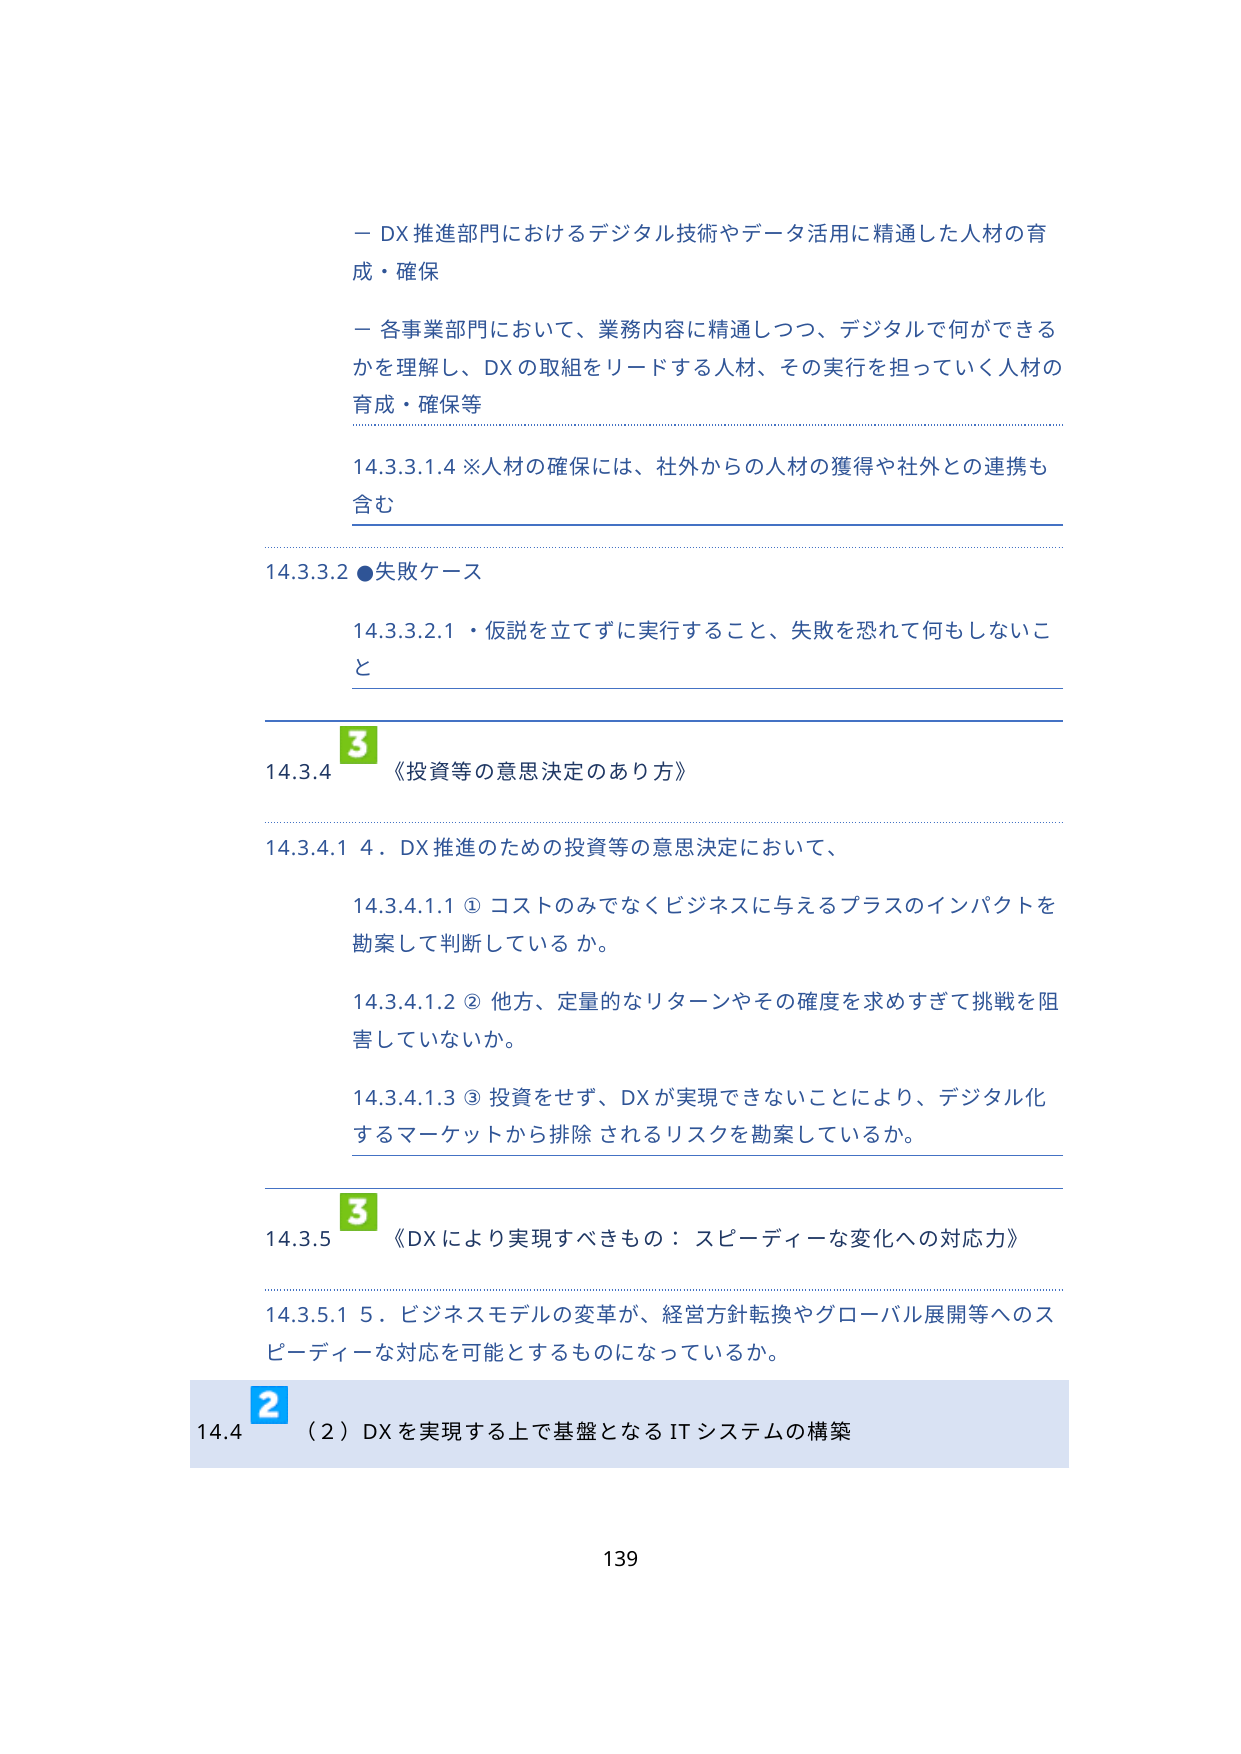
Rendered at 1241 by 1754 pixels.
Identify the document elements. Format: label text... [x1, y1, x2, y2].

picture [250, 1386, 288, 1424]
text ③ 投資をせず、DXが実現できないことにより、デジタル化するマーケットから排除 されるリスクを勘案しているか。 [352, 1078, 1063, 1155]
text ・仮説を立てずに実行すること、失敗を恐れて何もしないこと [352, 610, 1063, 688]
text 《DXにより実現すべきもの： スピーディーな変化への対応力》 [265, 1189, 1063, 1268]
text ※人材の確保には、社外からの人材の獲得や社外との連携も含む [352, 447, 1063, 524]
picture [339, 1193, 378, 1231]
text ●失敗ケース [265, 546, 1063, 589]
text （２）DXを実現する上で基盤となるITシステムの構築 [196, 1386, 1063, 1461]
text － 各事業部門において、業務内容に精通しつつ、デジタルで何ができるかを理解し、DXの取組をリードする人材、その実行を担っていく人材の育成・確保等 [352, 310, 1063, 426]
text ４．DX推進のための投資等の意思決定において、 [265, 822, 1063, 865]
text ② 他方、定量的なリターンやその確度を求めすぎて挑戦を阻害していないか。 [352, 982, 1063, 1057]
text 《投資等の意思決定のあり方》 [265, 722, 1063, 801]
text ５．ビジネスモデルの変革が、経営方針転換やグローバル展開等へのスピーディーな対応を可能とするものになっているか。 [265, 1289, 1063, 1370]
picture [339, 726, 378, 764]
text － DX推進部門におけるデジタル技術やデータ活用に精通した人材の育成・確保 [352, 214, 1063, 289]
text ① コストのみでなくビジネスに与えるプラスのインパクトを勘案して判断している か。 [352, 886, 1063, 961]
